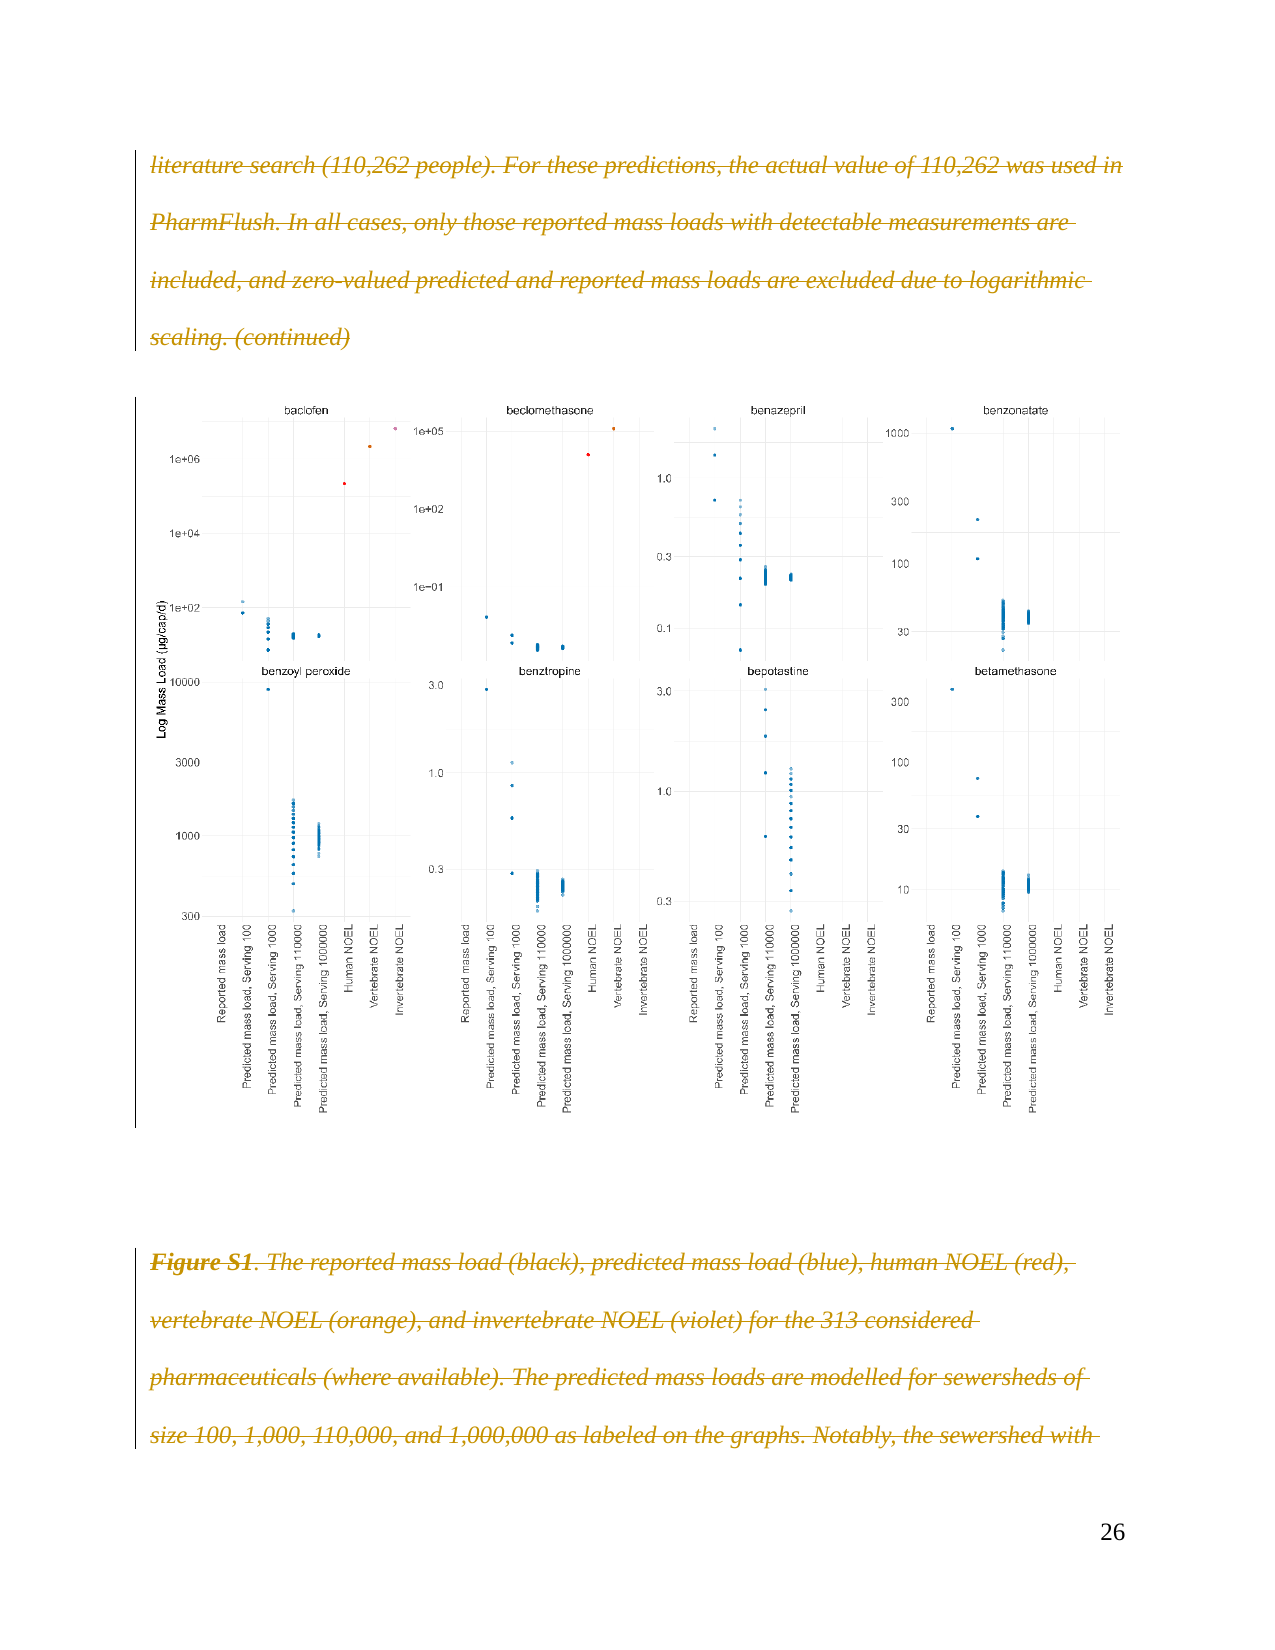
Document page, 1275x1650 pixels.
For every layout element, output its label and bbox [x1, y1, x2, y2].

picture [150, 396, 1125, 1128]
